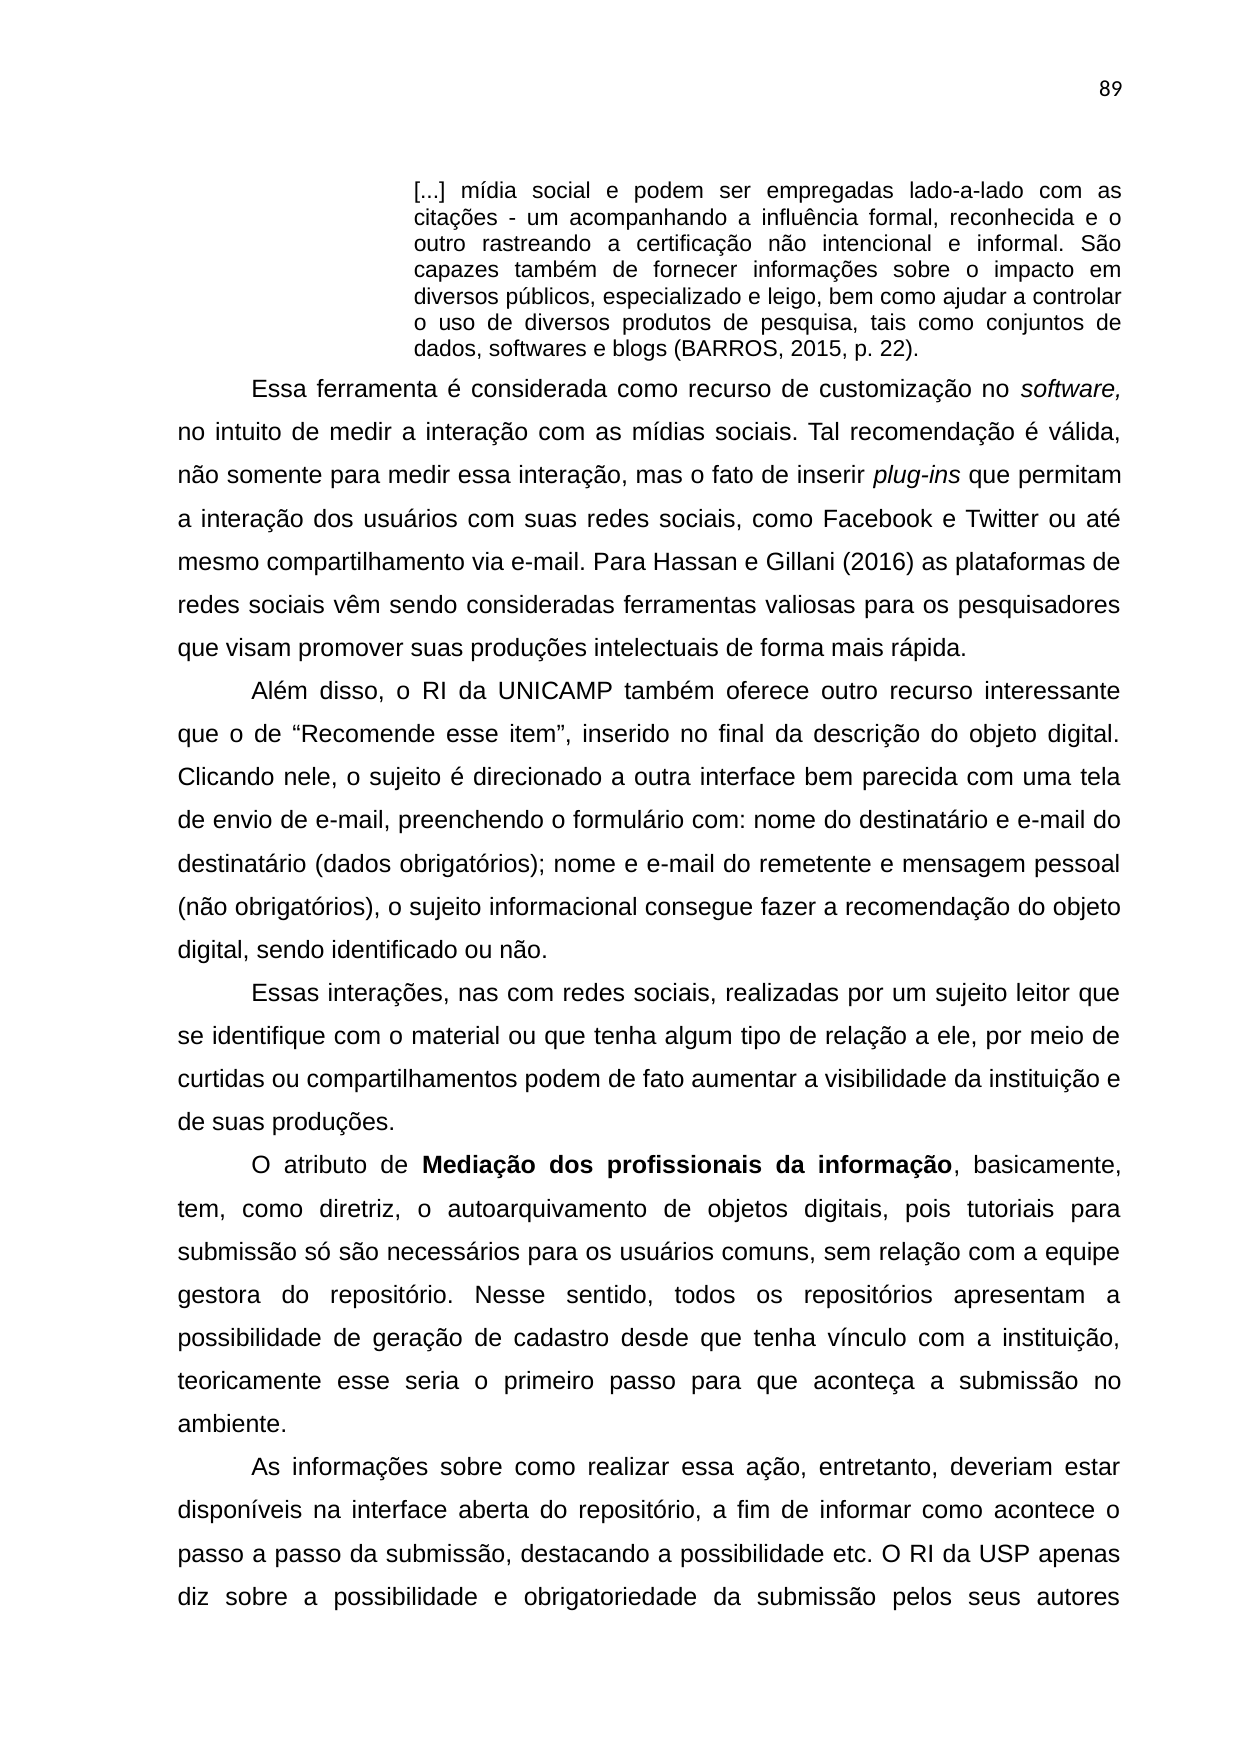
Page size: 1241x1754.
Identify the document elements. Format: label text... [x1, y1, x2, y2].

text Além disso, o RI da UNICAMP também oferece outro recurso interessante que o de “Recomende esse item”, inserido no final da descrição do objeto digital. Clicando nele, o sujeito é direcionado a outra interface bem parecida com uma tela de envio de e-mail, preenchendo o formulário com: nome do destinatário e e-mail do destinatário (dados obrigatórios); nome e e-mail do remetente e mensagem pessoal (não obrigatórios), o sujeito informacional consegue fazer a recomendação do objeto digital, sendo identificado ou não. [177, 676, 1122, 963]
text Essa ferramenta é considerada como recurso de customização no software, no intuito de medir a interação com as mídias sociais. Tal recomendação é válida, não somente para medir essa interação, mas o fato de inserir plug-ins que permitam a interação dos usuários com suas redes sociais, como Facebook e Twitter ou até mesmo compartilhamento via e-mail. Para Hassan e Gillani (2016) as plataformas de redes sociais vêm sendo consideradas ferramentas valiosas para os pesquisadores que visam promover suas produções intelectuais de forma mais rápida. [177, 374, 1122, 662]
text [177, 1452, 1122, 1610]
text [...] mídia social e podem ser empregadas lado-a-lado com as citações - um acompanhando a influência formal, reconhecida e o outro rastreando a certificação não intencional e informal. São capazes também de fornecer informações sobre o impacto em diversos públicos, especializado e leigo, bem como ajudar a controlar o uso de diversos produtos de pesquisa, tais como conjuntos de dados, softwares e blogs (BARROS, 2015, p. 22). [413, 177, 1122, 362]
text Essas interações, nas com redes sociais, realizadas por um sujeito leitor que se identifique com o material ou que tenha algum tipo de relação a ele, por meio de curtidas ou compartilhamentos podem de fato aumentar a visibilidade da instituição e de suas produções. [177, 978, 1122, 1136]
text O atributo de Mediação dos profissionais da informação, basicamente, tem, como diretriz, o autoarquivamento de objetos digitais, pois tutoriais para submissão só são necessários para os usuários comuns, sem relação com a equipe gestora do repositório. Nesse sentido, todos os repositórios apresentam a possibilidade de geração de cadastro desde que tenha vínculo com a instituição, teoricamente esse seria o primeiro passo para que aconteça a submissão no ambiente. [177, 1150, 1122, 1438]
